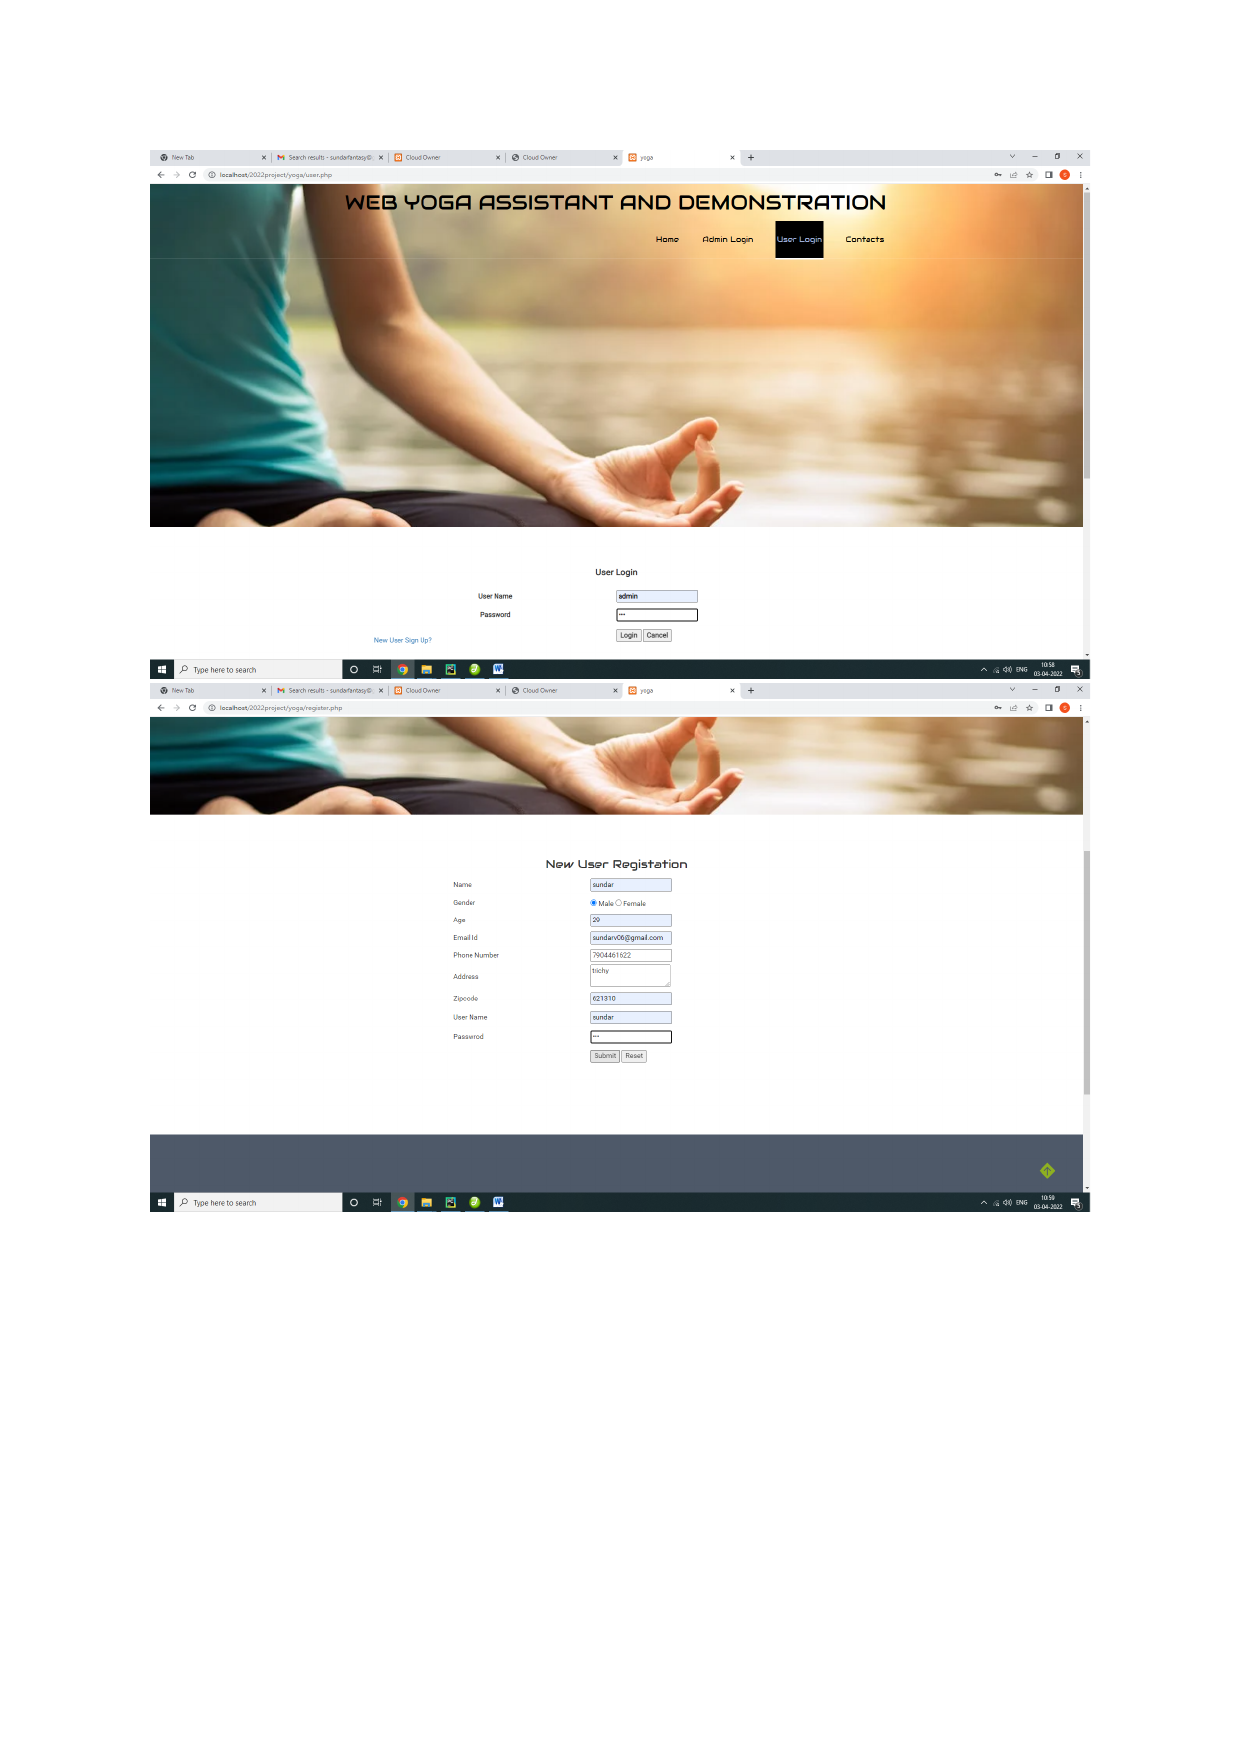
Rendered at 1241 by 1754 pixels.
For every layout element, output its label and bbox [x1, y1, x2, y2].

picture [150, 683, 1091, 1212]
picture [150, 150, 1091, 679]
